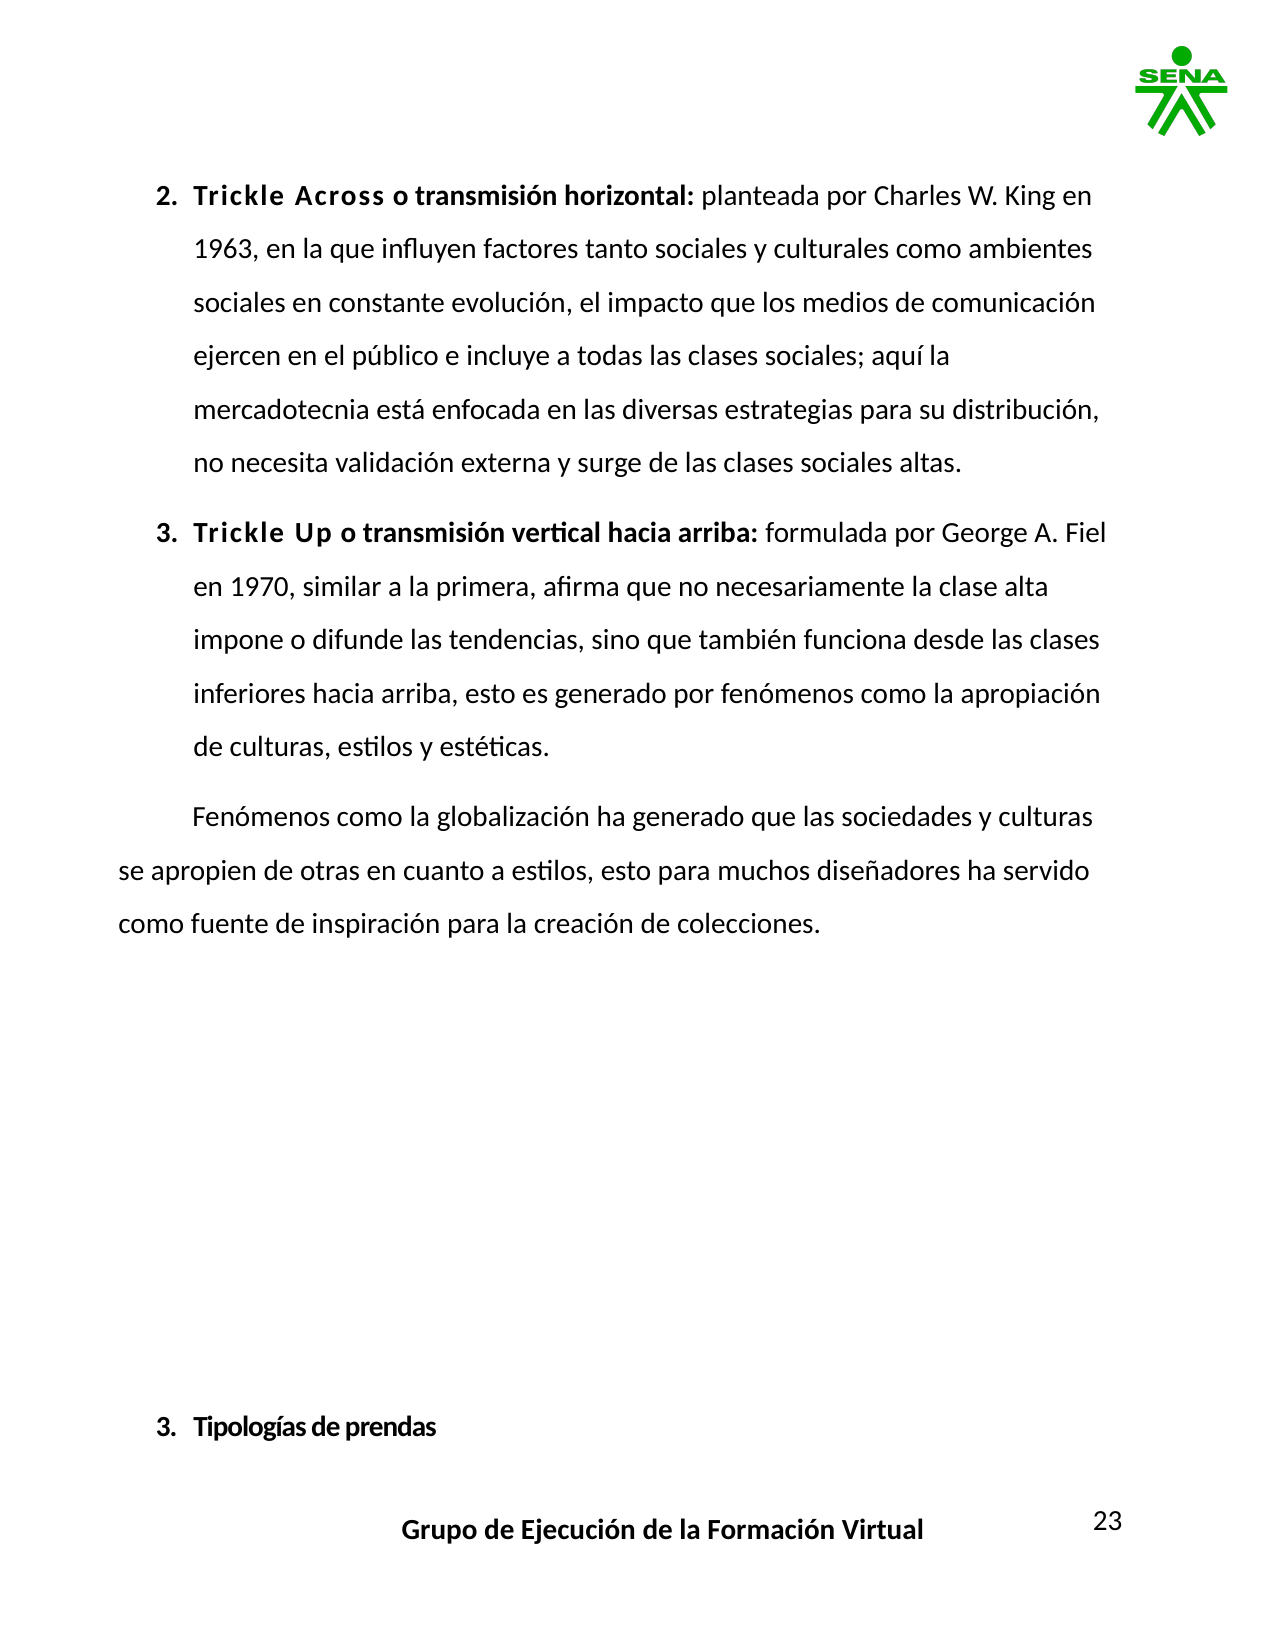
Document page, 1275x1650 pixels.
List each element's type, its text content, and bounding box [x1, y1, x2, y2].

picture [1135, 46, 1228, 136]
list Trickle Across o transmisión horizontal: planteada por Charles W. King en 1963, en la que influyen factores tanto sociales y culturales como ambientes sociales en constante evolución, el impacto que los medios de comunicación ejercen en el público e incluye a todas las clases sociales; aquí la mercadotecnia está enfocada en las diversas estrategias para su distribución, no necesita validación externa y surge de las clases sociales altas. [156, 177, 1122, 480]
list Trickle Up o transmisión vertical hacia arriba: formulada por George A. Fiel en 1970, similar a la primera, afirma que no necesariamente la clase alta impone o difunde las tendencias, sino que también funciona desde las clases inferiores hacia arriba, esto es generado por fenómenos como la apropiación de culturas, estilos y estéticas. [156, 514, 1122, 764]
text Fenómenos como la globalización ha generado que las sociedades y culturas se apropien de otras en cuanto a estilos, esto para muchos diseñadores ha servido como fuente de inspiración para la creación de colecciones. [118, 798, 1122, 941]
subtitle Tipologías de prendas [156, 1408, 1122, 1444]
